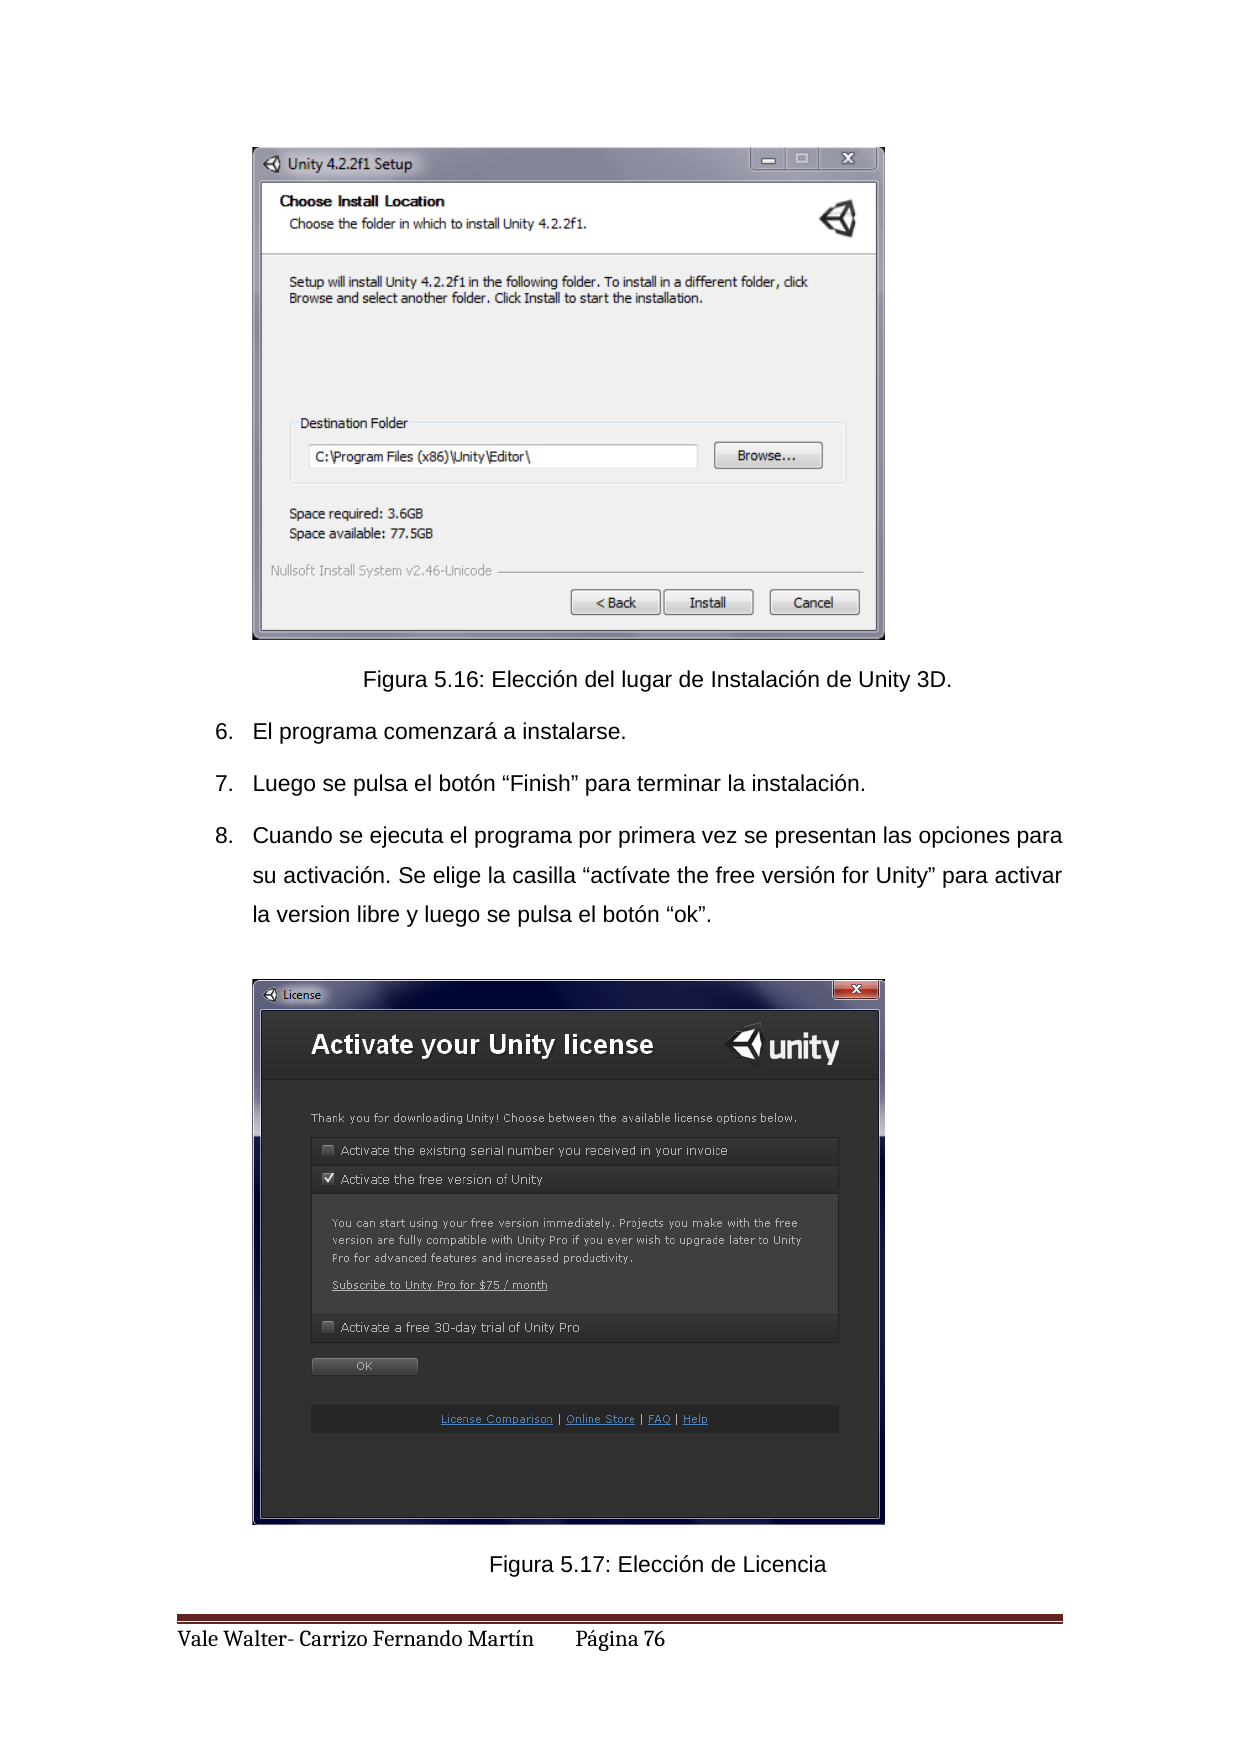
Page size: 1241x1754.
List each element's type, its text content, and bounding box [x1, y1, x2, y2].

list Cuando se ejecuta el programa por primera vez se presentan las opciones para su activación. Se elige la casilla “actívate the free versión for Unity” para activar la version libre y luego se pulsa el botón “ok”. [215, 822, 1063, 927]
text Figura 5.16: Elección del lugar de Instalación de Unity 3D. [252, 666, 1063, 692]
text Figura 5.17: Elección de Licencia [252, 1551, 1063, 1577]
list Luego se pulsa el botón “Finish” para terminar la instalación. [215, 770, 1063, 797]
list El programa comenzará a instalarse. [215, 718, 1063, 744]
picture [252, 147, 885, 640]
picture [252, 979, 885, 1525]
